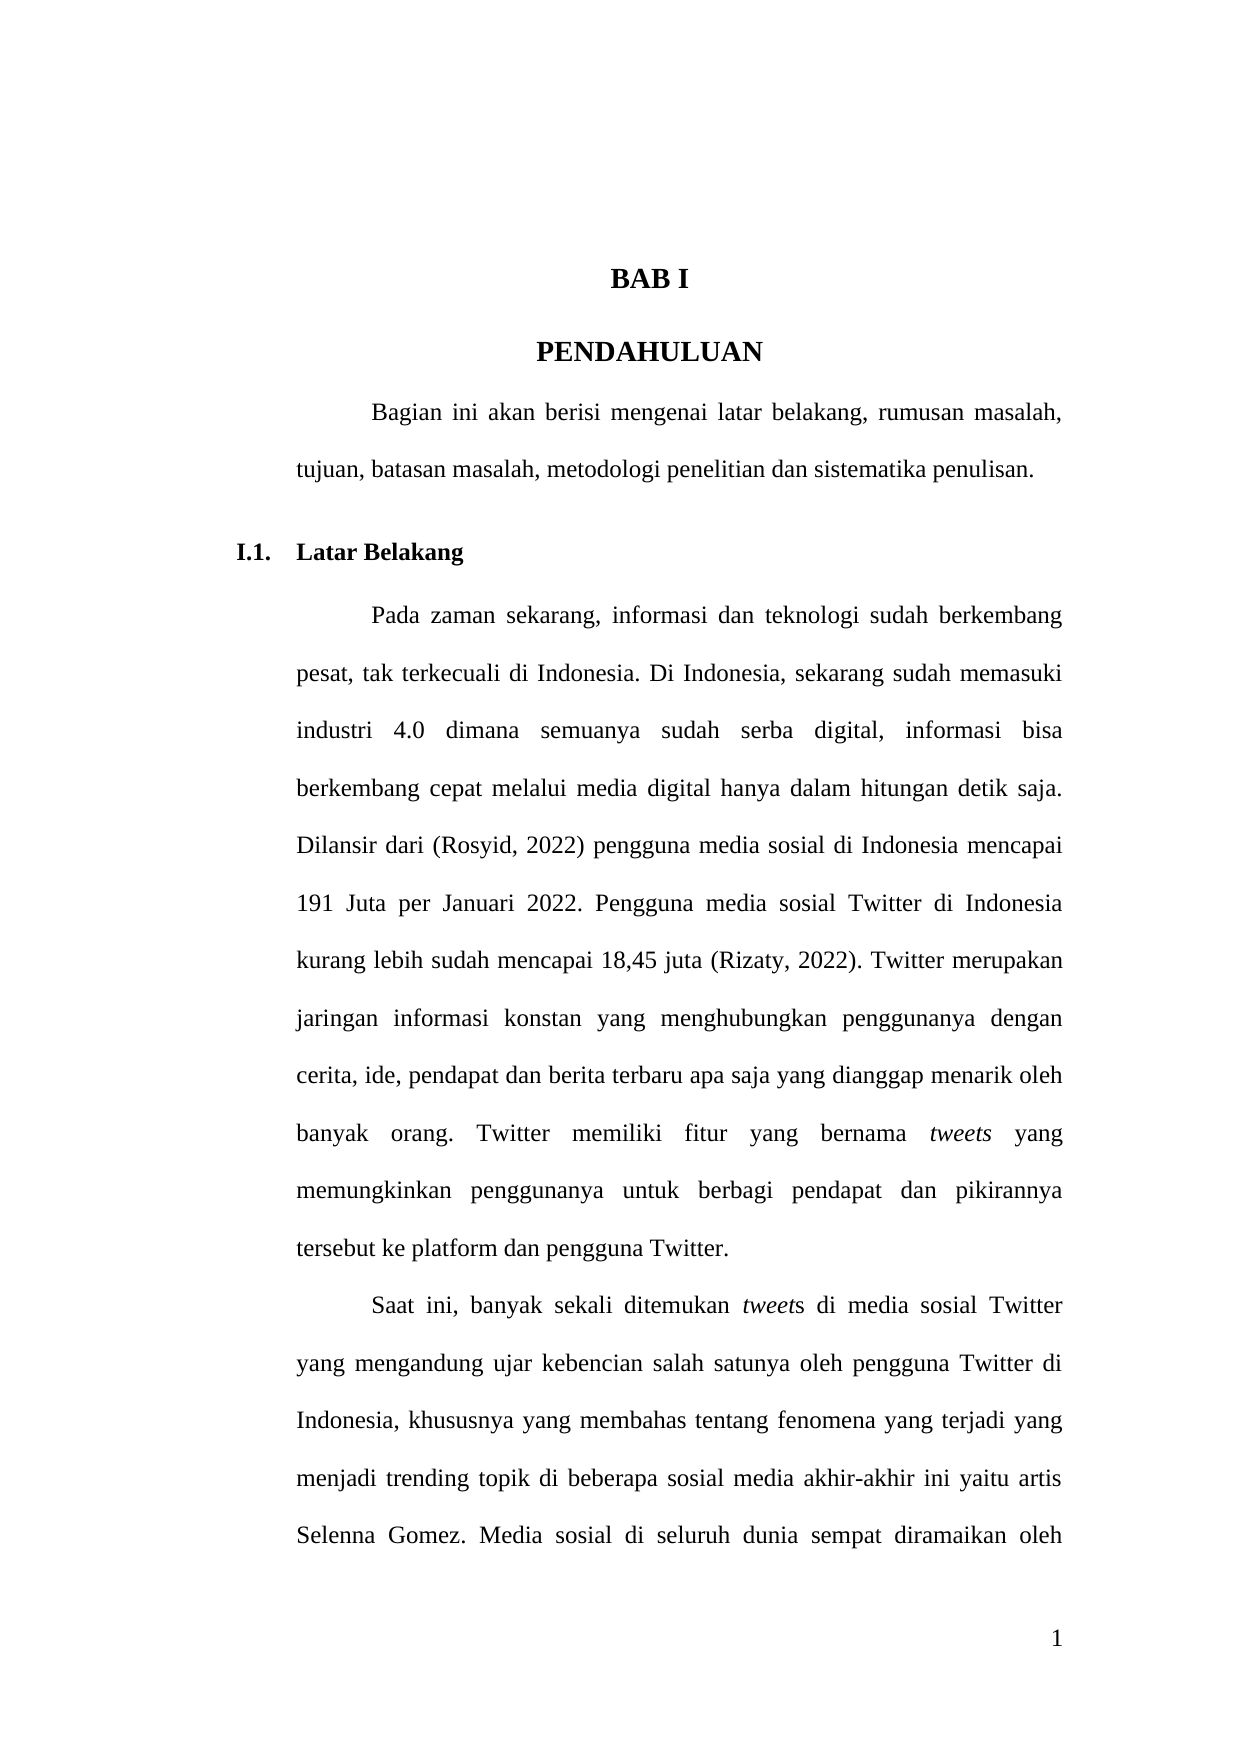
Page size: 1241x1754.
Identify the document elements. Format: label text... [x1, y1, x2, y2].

text PENDAHULUAN [236, 334, 1063, 368]
subtitle BAB I [236, 261, 1063, 295]
subtitle Latar Belakang [236, 537, 1063, 566]
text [296, 1291, 1063, 1549]
text Bagian ini akan berisi mengenai latar belakang, rumusan masalah, tujuan, batasan masalah, metodologi penelitian dan sistematika penulisan. [296, 397, 1063, 483]
text Pada zaman sekarang, informasi dan teknologi sudah berkembang pesat, tak terkecuali di Indonesia. Di Indonesia, sekarang sudah memasuki industri 4.0 dimana semuanya sudah serba digital, informasi bisa berkembang cepat melalui media digital hanya dalam hitungan detik saja. Dilansir dari pengguna media sosial di Indonesia mencapai 191 Juta per Januari 2022. Pengguna media sosial Twitter di Indonesia kurang lebih sudah mencapai 18,45 juta . Twitter merupakan jaringan informasi konstan yang menghubungkan penggunanya dengan cerita, ide, pendapat dan berita terbaru apa saja yang dianggap menarik oleh banyak orang. Twitter memiliki fitur yang bernama tweets yang memungkinkan penggunanya untuk berbagi pendapat dan pikirannya tersebut ke platform dan pengguna Twitter. [296, 601, 1063, 1262]
